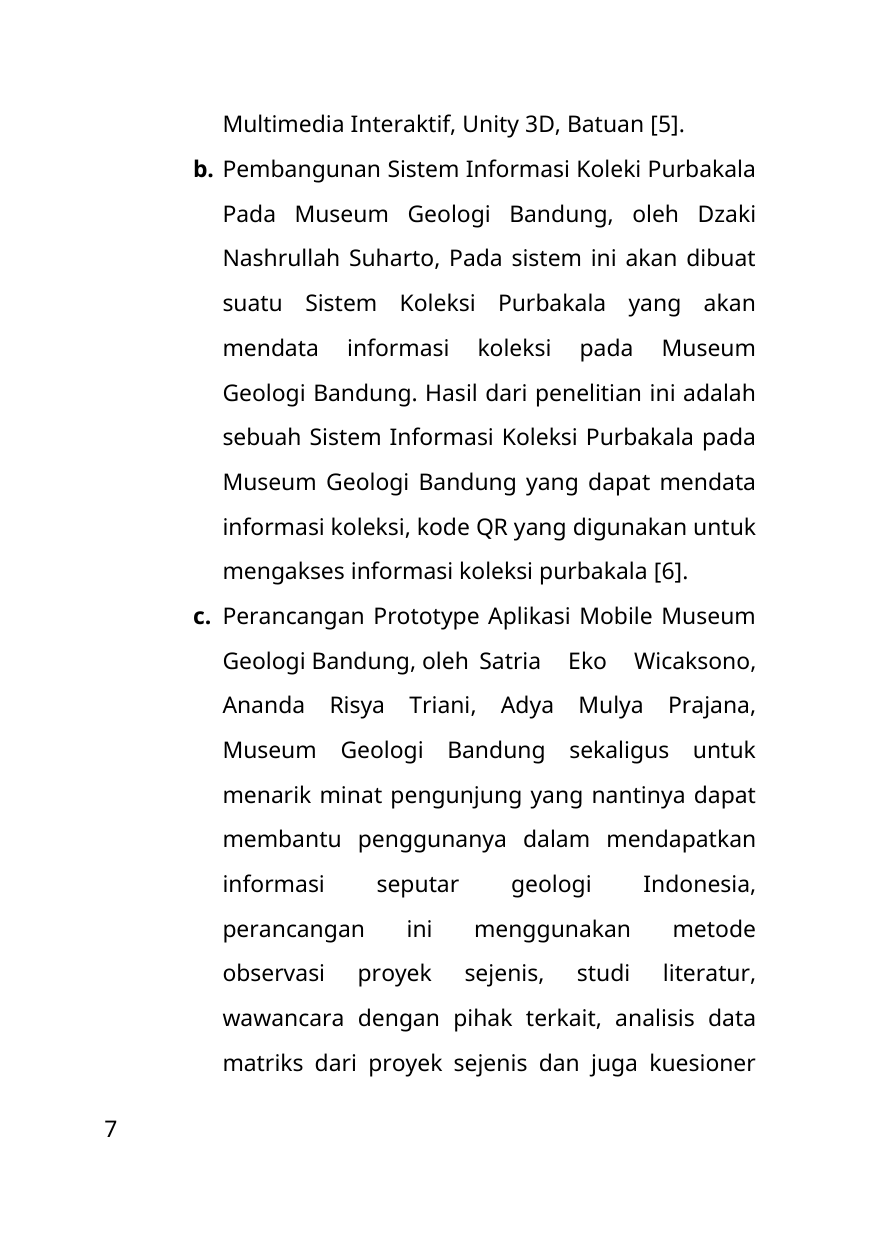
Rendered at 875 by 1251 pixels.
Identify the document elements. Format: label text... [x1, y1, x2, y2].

list Pembangunan Sistem Informasi Koleki Purbakala Pada Museum Geologi Bandung, oleh Dzaki Nashrullah Suharto, Pada sistem ini akan dibuat suatu Sistem Koleksi Purbakala yang akan mendata informasi koleksi pada Museum Geologi Bandung. Hasil dari penelitian ini adalah sebuah Sistem Informasi Koleksi Purbakala pada Museum Geologi Bandung yang dapat mendata informasi koleksi, kode QR yang digunakan untuk mengakses informasi koleksi purbakala. [193, 153, 756, 586]
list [193, 108, 756, 139]
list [193, 600, 756, 1078]
